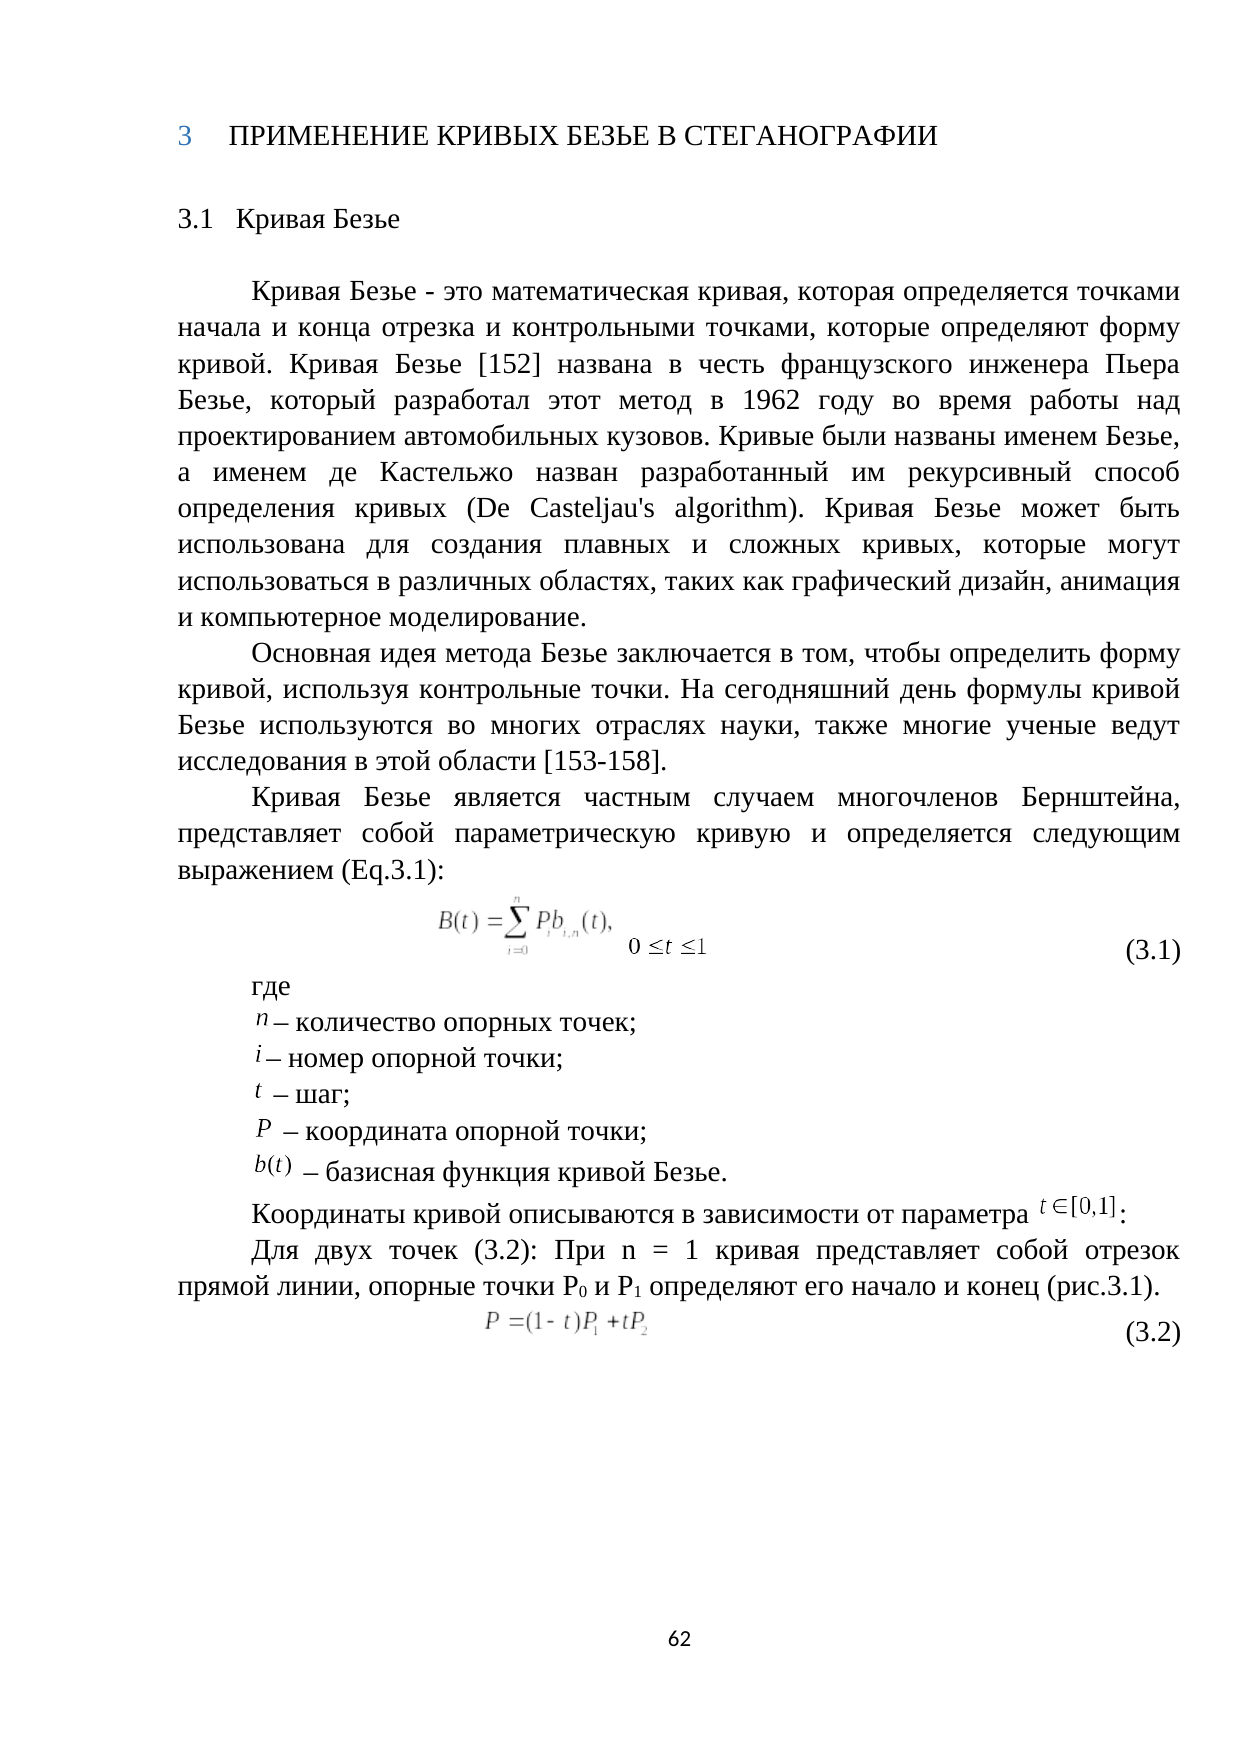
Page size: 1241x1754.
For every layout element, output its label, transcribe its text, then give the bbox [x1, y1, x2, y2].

text – базисная функция кривой Безье. [177, 1149, 1181, 1188]
text Для двух точек (3.2): При n = 1 кривая представляет собой отрезок прямой линии, опорные точки P0 и P1 определяют его начало и конец (рис.3.1). [177, 1232, 1181, 1302]
text где [177, 968, 1181, 1002]
subtitle 3 ПРИМЕНЕНИЕ КРИВЫХ БЕЗЬЕ В СТЕГАНОГРАФИИ [177, 118, 1181, 152]
text Основная идея метода Безье заключается в том, чтобы определить форму кривой, используя контрольные точки. На сегодняшний день формулы кривой Безье используются во многих отраслях науки, также многие ученые ведут исследования в этой области [153-158]. [177, 635, 1181, 777]
text – шаг; [177, 1077, 1181, 1110]
subtitle 3.1 Кривая Безье [177, 201, 1181, 235]
text Координаты кривой описываются в зависимости от параметра : [177, 1191, 1181, 1229]
text (3.2) [177, 1304, 1181, 1348]
text (3.1) [177, 888, 1181, 965]
text – количество опорных точек; [177, 1004, 1181, 1038]
text – координата опорной точки; [177, 1113, 1181, 1147]
text Кривая Безье - это математическая кривая, которая определяется точками начала и конца отрезка и контрольными точками, которые определяют форму кривой. Кривая Безье [152] названа в честь французского инженера Пьера Безье, который разработал этот метод в 1962 году во время работы над проектированием автомобильных кузовов. Кривые были названы именем Безье, а именем де Кастельжо назван разработанный им рекурсивный способ определения кривых (De Casteljau's algorithm). Кривая Безье может быть использована для создания плавных и сложных кривых, которые могут использоваться в различных областях, таких как графический дизайн, анимация и компьютерное моделирование. [177, 273, 1181, 632]
text – номер опорной точки; [177, 1040, 1181, 1074]
text Кривая Безье является частным случаем многочленов Бернштейна, представляет собой параметрическую кривую и определяется следующим выражением (Eq.3.1): [177, 779, 1181, 885]
